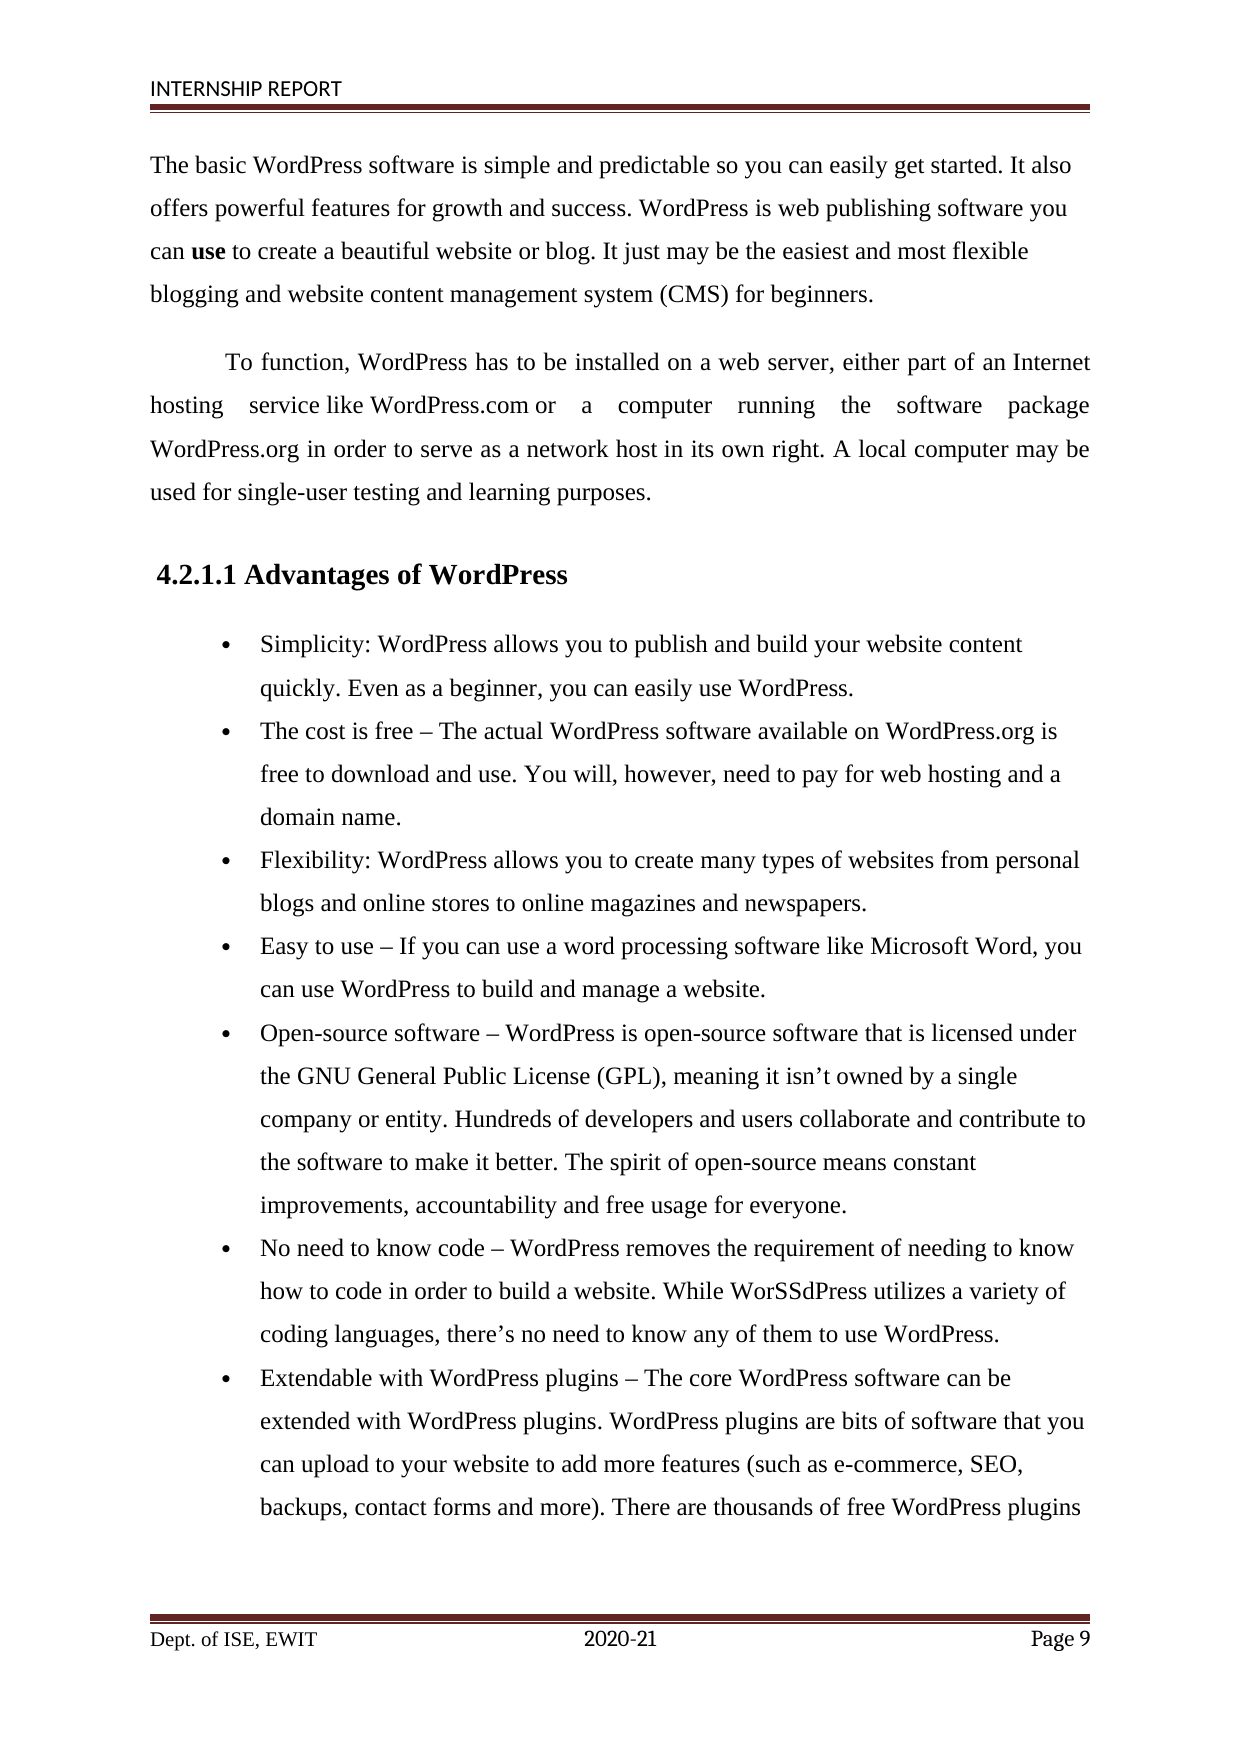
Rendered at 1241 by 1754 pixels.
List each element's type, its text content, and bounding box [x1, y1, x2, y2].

list Open-source software – WordPress is open-source software that is licensed under the GNU General Public License (GPL), meaning it isn’t owned by a single company or entity. Hundreds of developers and users collaborate and contribute to the software to make it better. The spirit of open-source means constant improvements, accountability and free usage for everyone. [222, 1018, 1090, 1219]
list Flexibility: WordPress allows you to create many types of websites from personal blogs and online stores to online magazines and newspapers. [222, 845, 1090, 917]
list Simplicity: WordPress allows you to publish and build your website content quickly. Even as a beginner, you can easily use WordPress. [222, 629, 1090, 701]
text To function, WordPress has to be installed on a web server, either part of an Internet hosting service like WordPress.com or a computer running the software package WordPress.org in order to serve as a network host in its own right. A local computer may be used for single-user testing and learning purposes. [150, 347, 1090, 506]
list Easy to use – If you can use a word processing software like Microsoft Word, you can use WordPress to build and manage a website. [222, 931, 1090, 1003]
list No need to know code – WordPress removes the requirement of needing to know how to code in order to build a website. While WorSSdPress utilizes a variety of coding languages, there’s no need to know any of them to use WordPress. [222, 1233, 1090, 1348]
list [222, 1363, 1090, 1521]
text The basic WordPress software is simple and predictable so you can easily get started. It also offers powerful features for growth and success. WordPress is web publishing software you can use to create a beautiful website or blog. It just may be the easiest and most flexible blogging and website content management system (CMS) for beginners. [150, 150, 1090, 308]
text 4.2.1.1 Advantages of WordPress [150, 557, 1090, 592]
list The cost is free – The actual WordPress software available on WordPress.org is free to download and use. You will, however, need to pay for web hosting and a domain name. [222, 716, 1090, 831]
